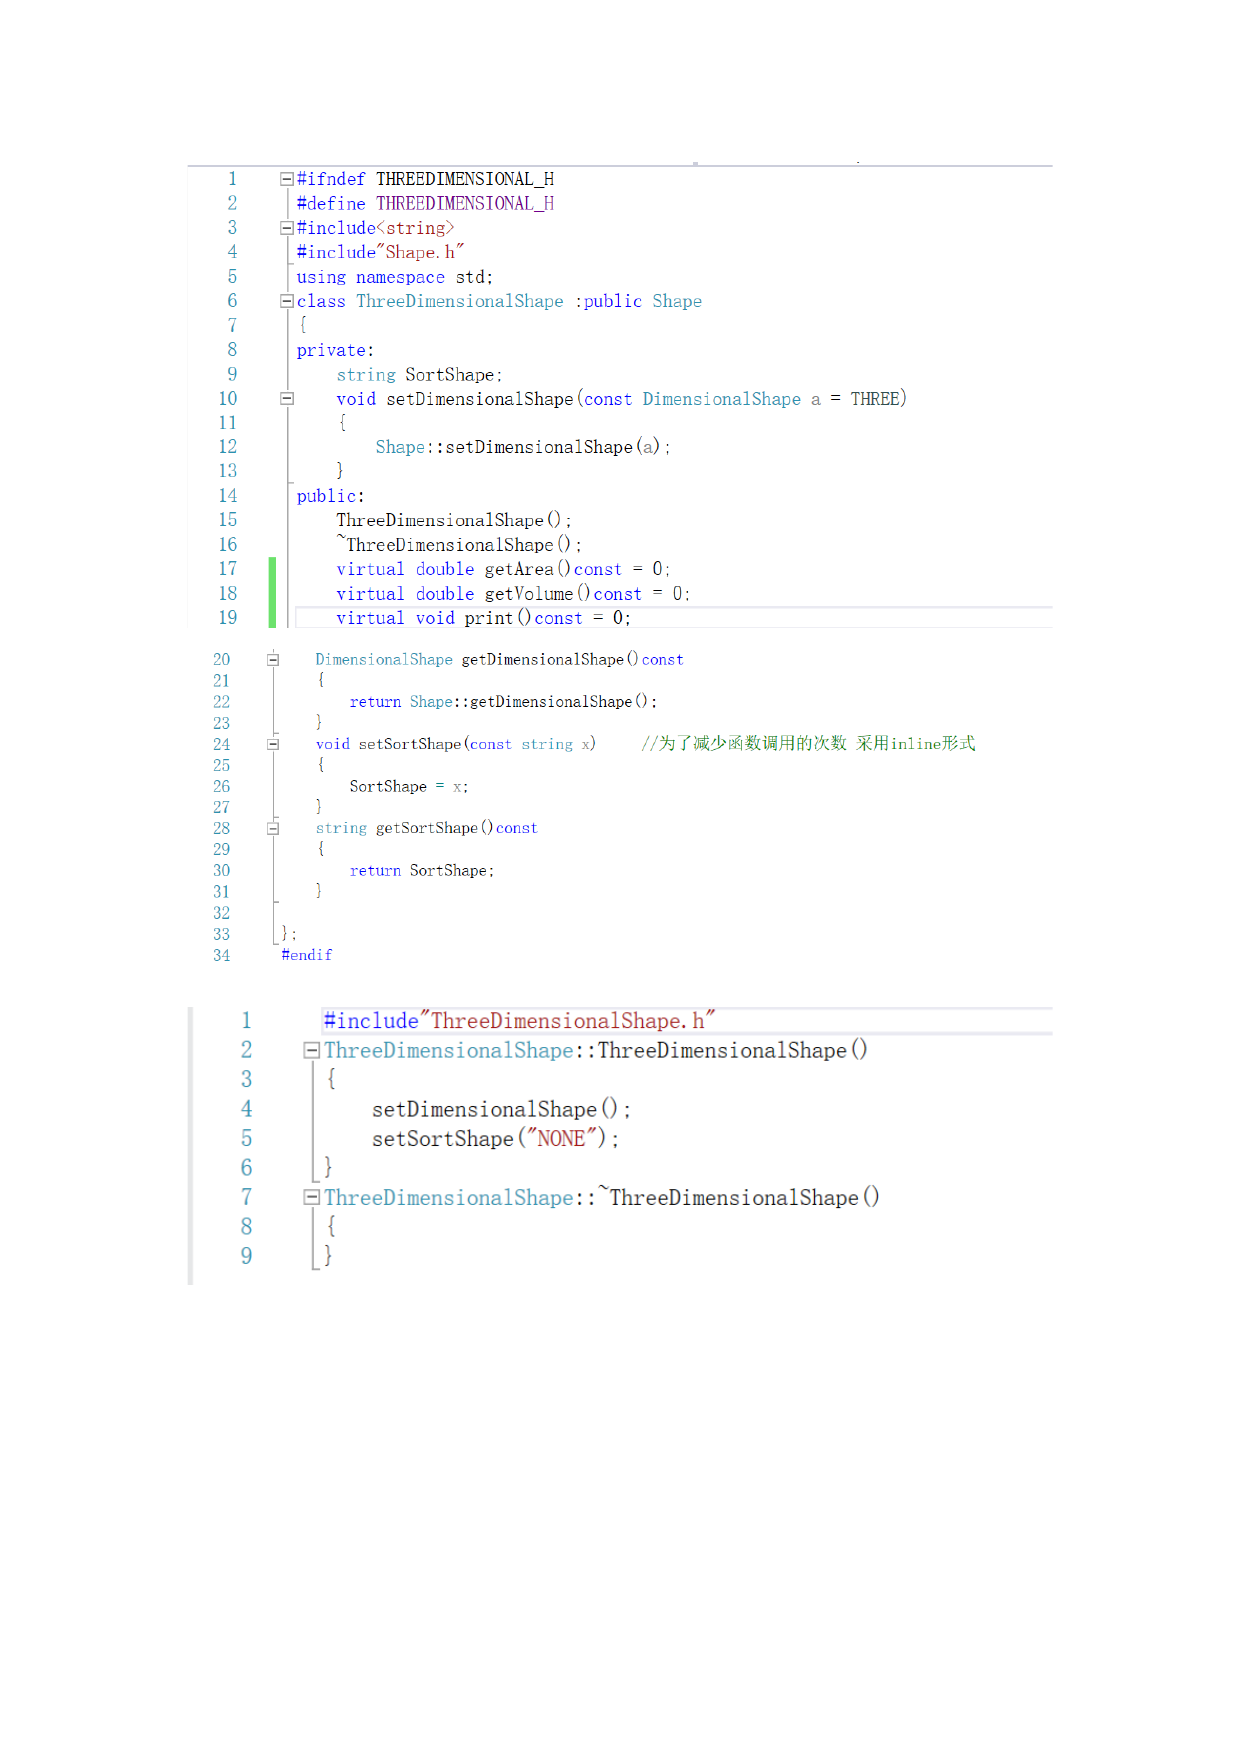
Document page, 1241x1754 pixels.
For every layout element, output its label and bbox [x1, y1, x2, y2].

picture [187, 649, 1053, 978]
picture [187, 162, 1053, 628]
picture [187, 1007, 1053, 1285]
